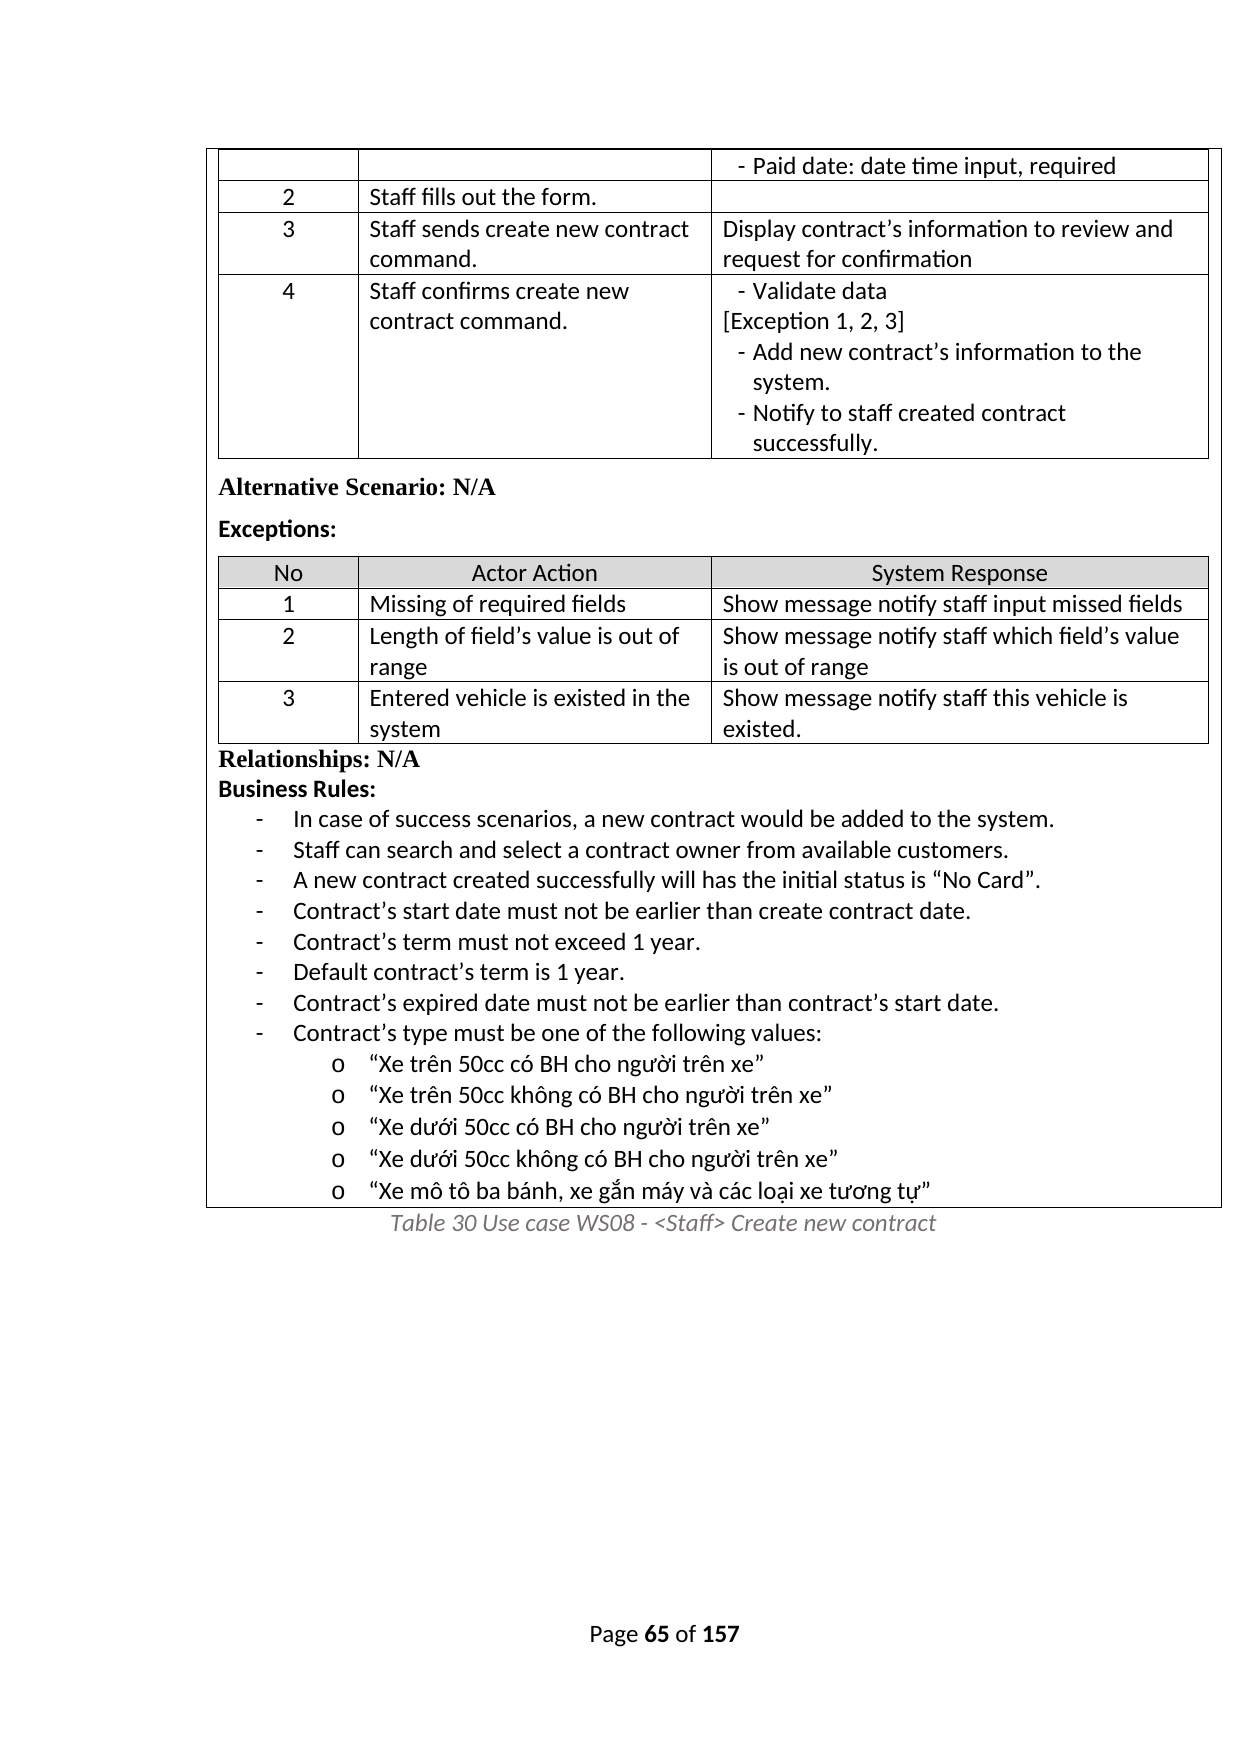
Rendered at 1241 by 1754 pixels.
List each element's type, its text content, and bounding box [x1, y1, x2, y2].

text Table 30 Use case WS08 - <Staff> Create new contract [207, 1208, 1122, 1238]
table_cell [207, 149, 1221, 1207]
